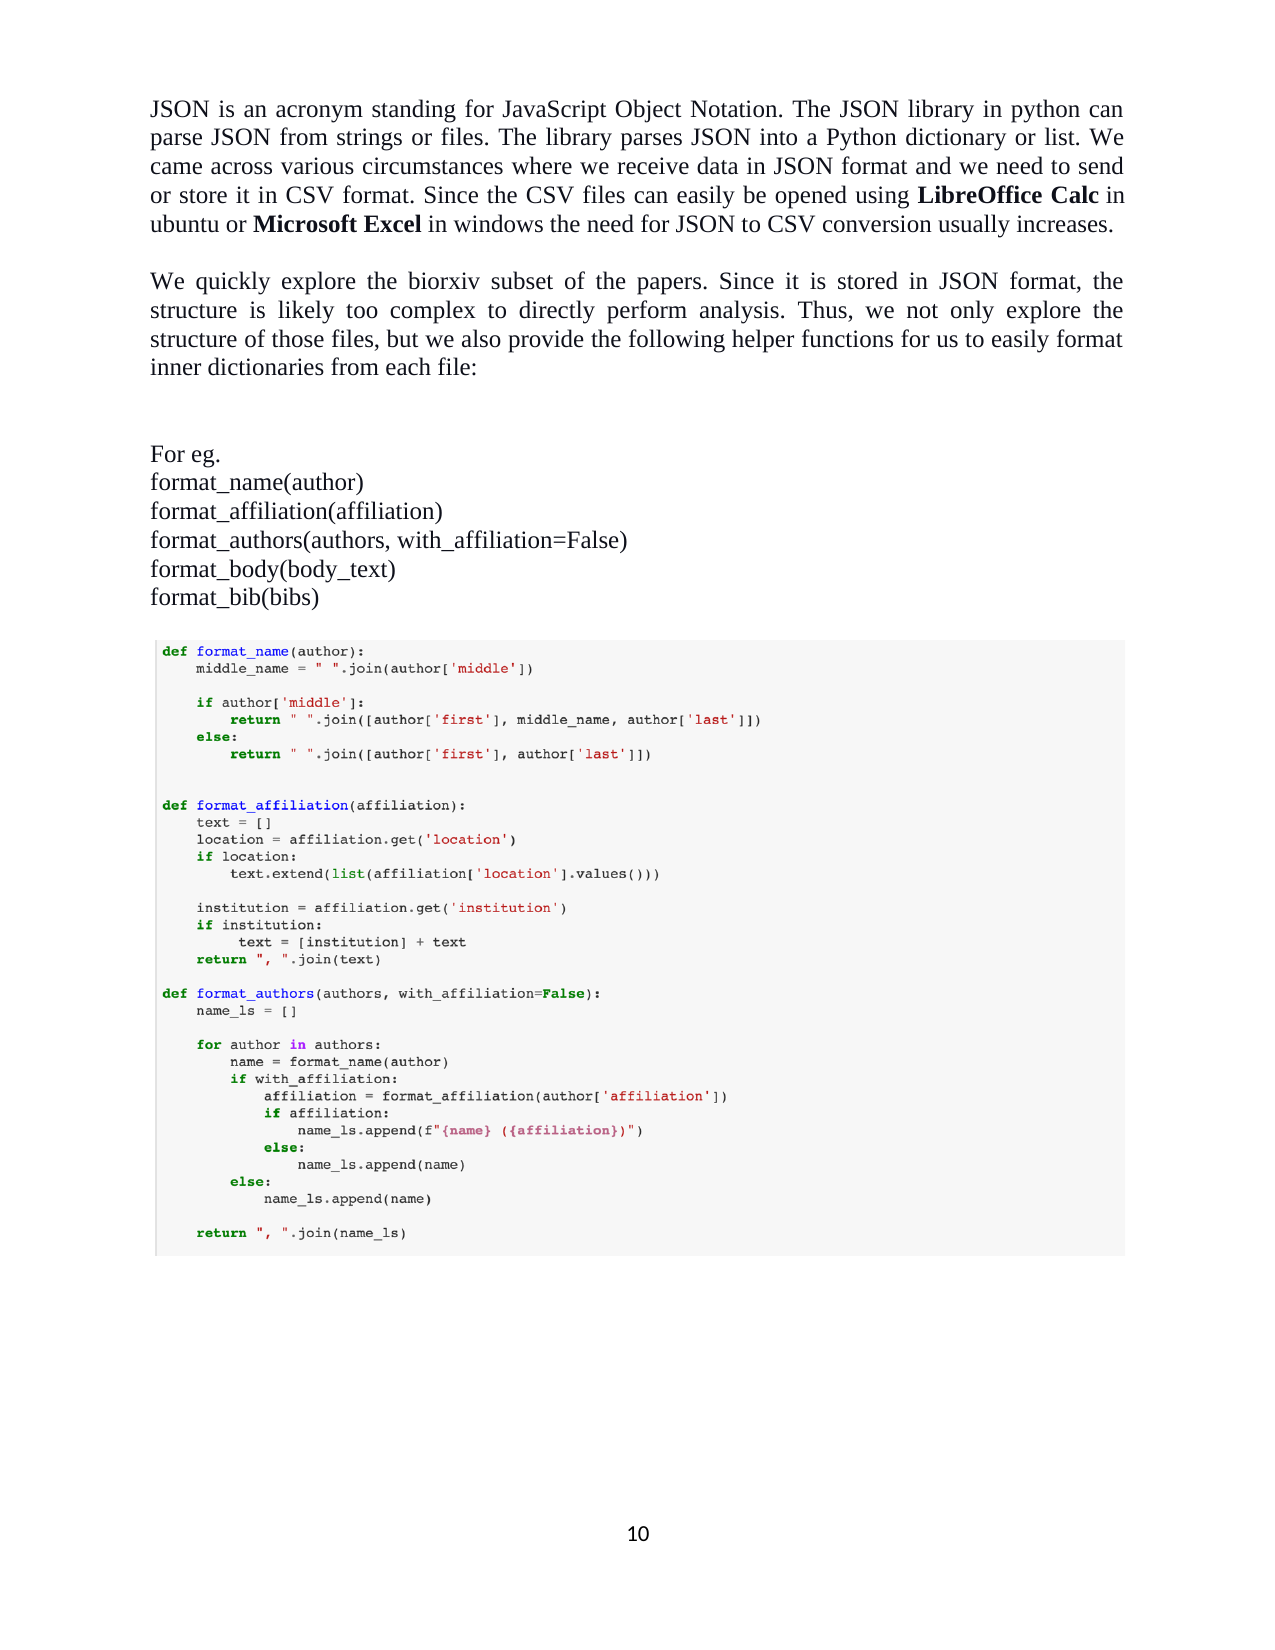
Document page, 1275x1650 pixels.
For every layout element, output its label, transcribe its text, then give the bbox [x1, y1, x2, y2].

text JSON is an acronym standing for JavaScript Object Notation. The JSON library in python can parse JSON from strings or files. The library parses JSON into a Python dictionary or list. We came across various circumstances where we receive data in JSON format and we need to send or store it in CSV format. Since the CSV files can easily be opened using LibreOffice Calc in ubuntu or Microsoft Excel in windows the need for JSON to CSV conversion usually increases. [150, 94, 1125, 237]
text format_body(body_text) [150, 554, 1125, 582]
text format_affiliation(affiliation) [150, 496, 1125, 525]
text For eg. [150, 439, 1125, 467]
text format_name(author) [150, 467, 1125, 496]
text format_authors(authors, with_affiliation=False) [150, 525, 1125, 554]
picture [150, 640, 1125, 1256]
text format_bib(bibs) [150, 582, 1125, 611]
text We quickly explore the biorxiv subset of the papers. Since it is stored in JSON format, the structure is likely too complex to directly perform analysis. Thus, we not only explore the structure of those files, but we also provide the following helper functions for us to easily format inner dictionaries from each file: [150, 266, 1125, 381]
